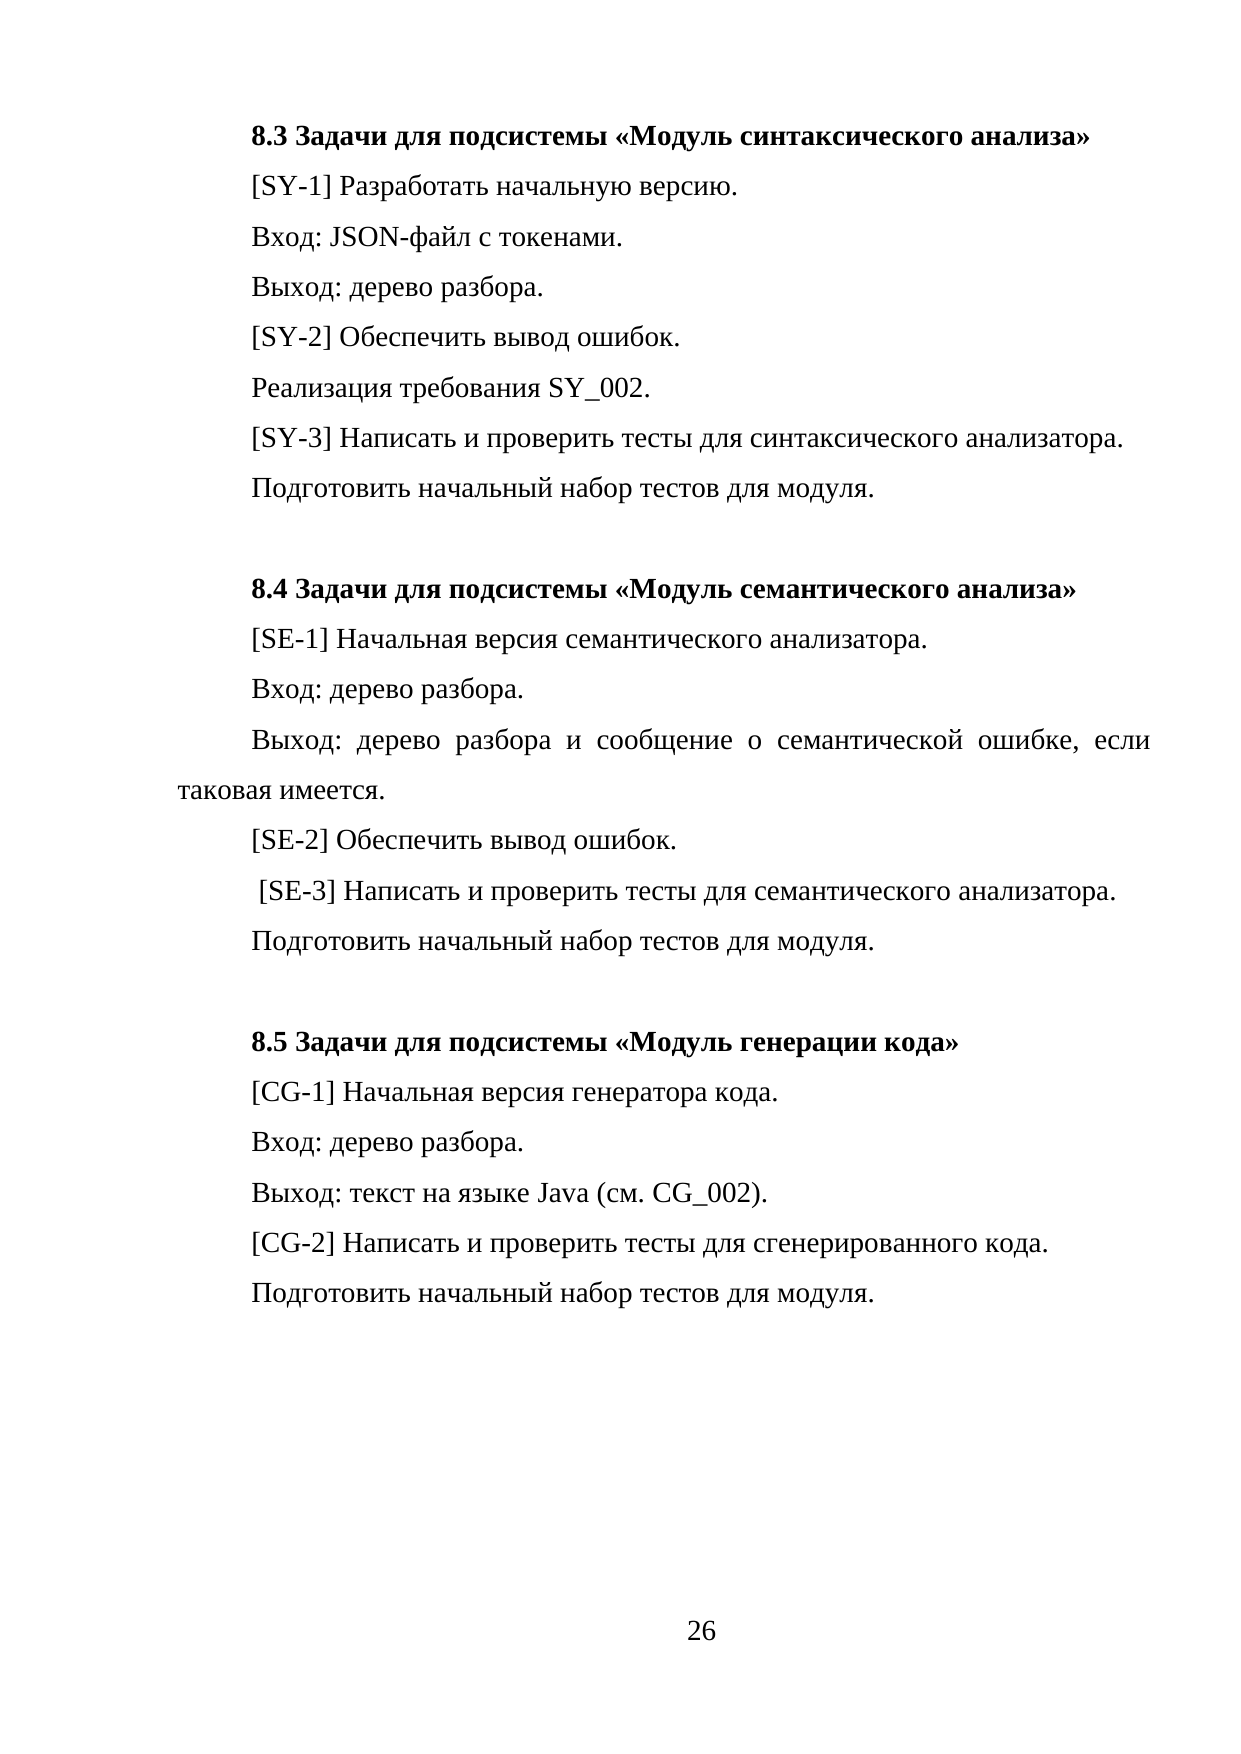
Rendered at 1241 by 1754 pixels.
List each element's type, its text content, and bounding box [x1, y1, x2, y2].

subtitle Задачи для подсистемы «Модуль генерации кода» [177, 1024, 1152, 1057]
text [SE-2] Обеспечить вывод ошибок. [177, 822, 1152, 856]
text [SY-3] Написать и проверить тесты для синтаксического анализатора. [177, 420, 1152, 453]
text [SY-1] Разработать начальную версию. [177, 168, 1152, 202]
subtitle Задачи для подсистемы «Модуль синтаксического анализа» [177, 118, 1152, 152]
text Вход: JSON-файл с токенами. [177, 219, 1152, 252]
text [SE-1] Начальная версия семантического анализатора. [177, 621, 1152, 655]
text [CG-1] Начальная версия генератора кода. [177, 1074, 1152, 1108]
text Выход: текст на языке Java (см. CG_002). [177, 1175, 1152, 1208]
text Подготовить начальный набор тестов для модуля. [177, 470, 1152, 504]
subtitle Задачи для подсистемы «Модуль семантического анализа» [177, 571, 1152, 604]
text Выход: дерево разбора. [177, 269, 1152, 303]
text Реализация требования SY_002. [177, 370, 1152, 403]
text [SY-2] Обеспечить вывод ошибок. [177, 319, 1152, 353]
text [SE-3] Написать и проверить тесты для семантического анализатора. [177, 873, 1152, 906]
text Подготовить начальный набор тестов для модуля. [177, 1275, 1152, 1309]
text [CG-2] Написать и проверить тесты для сгенерированного кода. [177, 1225, 1152, 1258]
text Вход: дерево разбора. [177, 672, 1152, 705]
text Подготовить начальный набор тестов для модуля. [177, 923, 1152, 957]
text Вход: дерево разбора. [177, 1124, 1152, 1158]
text Выход: дерево разбора и сообщение о семантической ошибке, если таковая имеется. [177, 722, 1152, 806]
